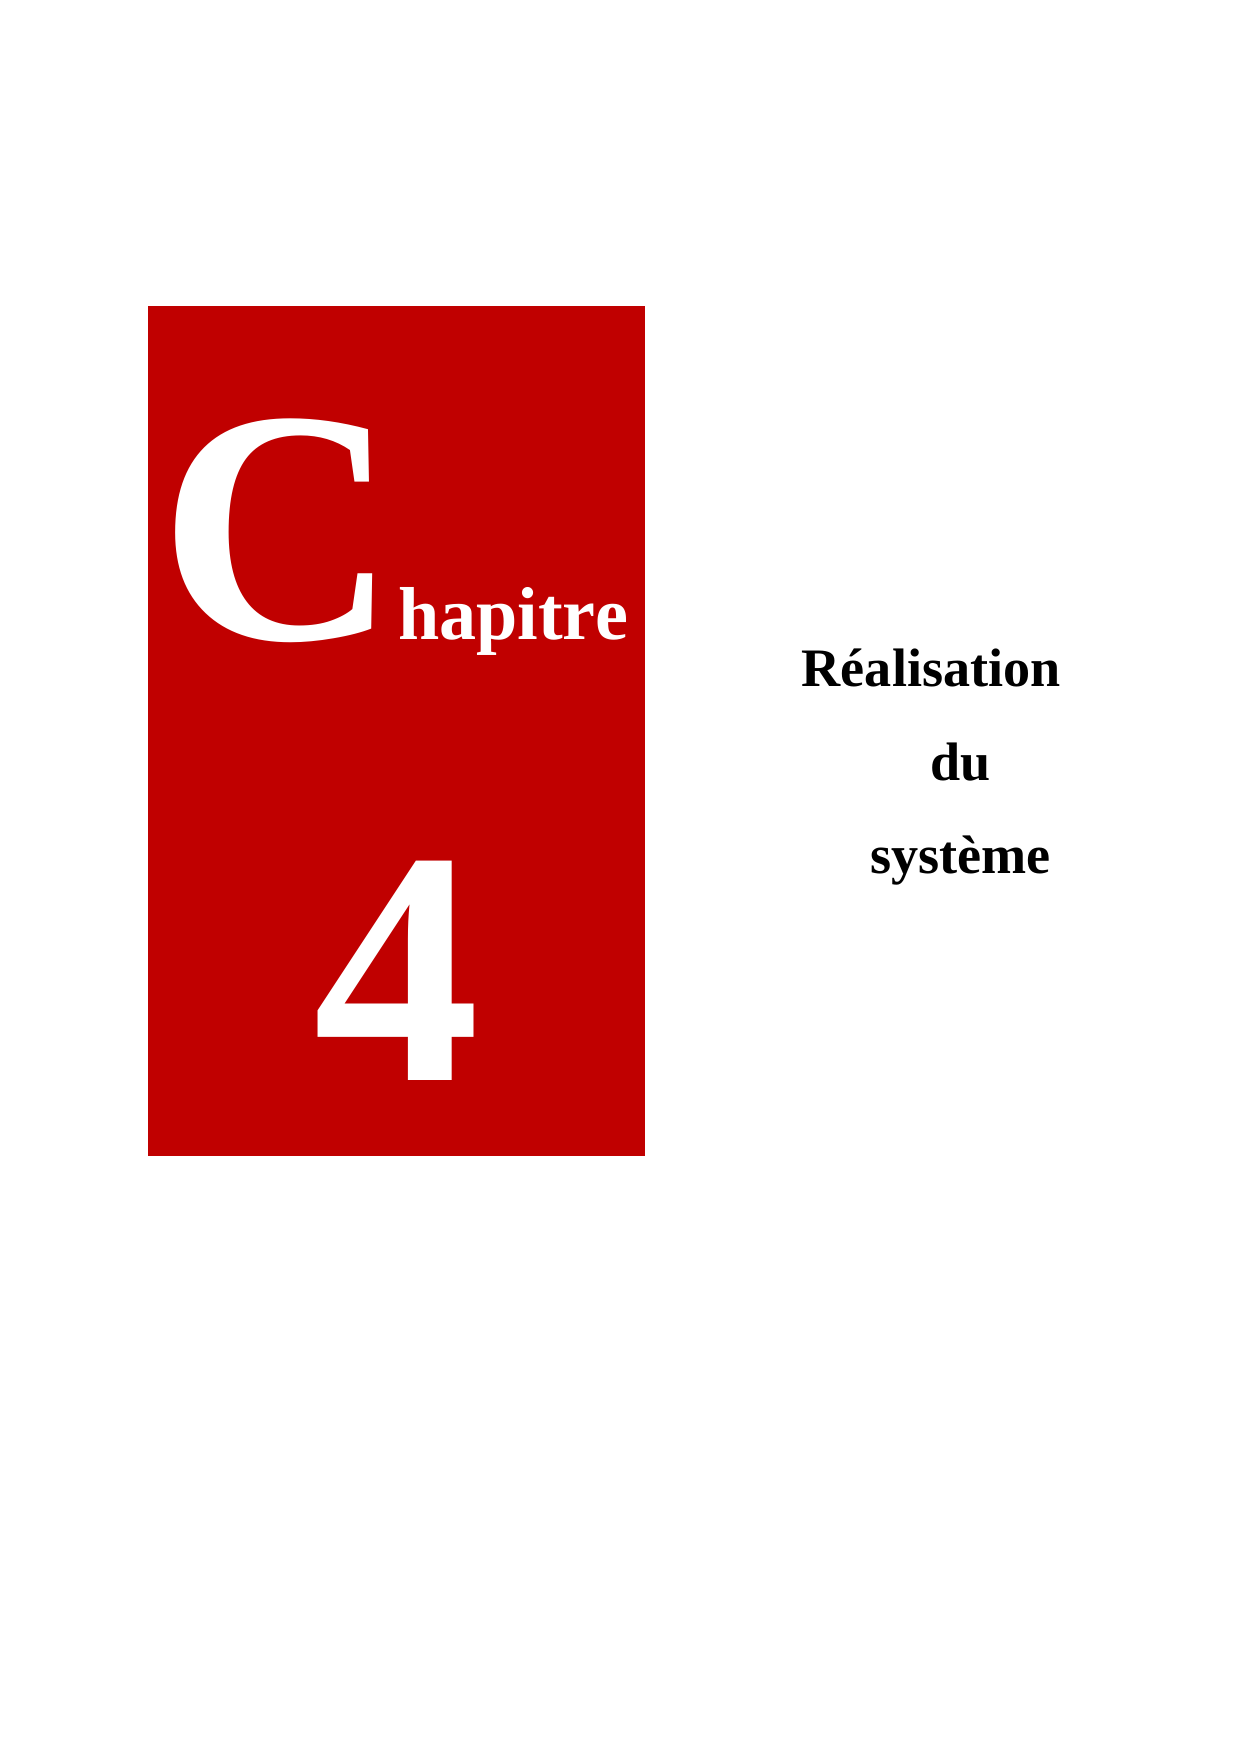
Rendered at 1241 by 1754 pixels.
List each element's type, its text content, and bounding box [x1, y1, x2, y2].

table_header Réalisation du système [645, 306, 1069, 1156]
table_header Chapitre 4 [148, 306, 645, 1156]
